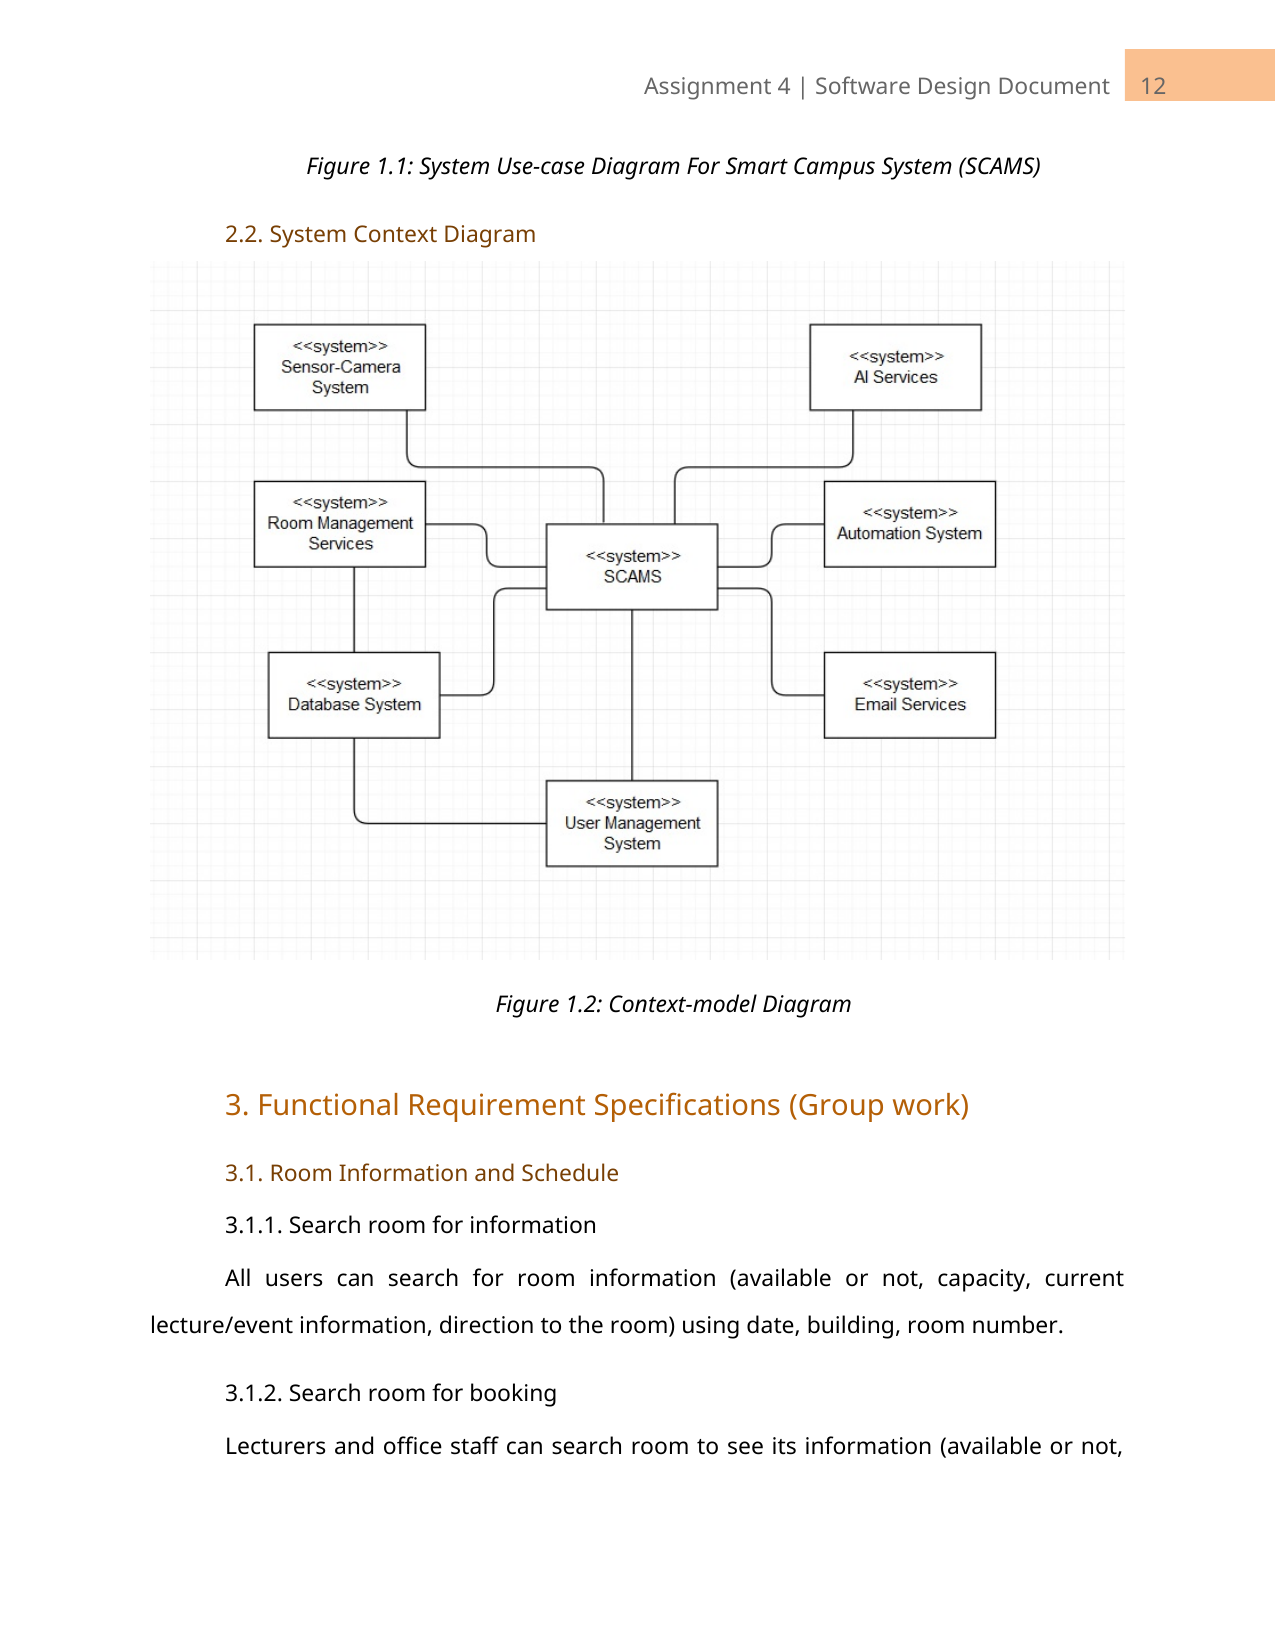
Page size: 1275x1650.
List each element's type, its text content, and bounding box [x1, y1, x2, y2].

subtitle 3.1.1. Search room for information [150, 1209, 1125, 1240]
subtitle 3.1.2. Search room for booking [150, 1377, 1125, 1408]
subtitle 3. Functional Requirement Specifications (Group work) [150, 1085, 1125, 1124]
subtitle 3.1. Room Information and Schedule [150, 1157, 1125, 1188]
text All users can search for room information (available or not, capacity, current lecture/event information, direction to the room) using date, building, room number. [150, 1262, 1125, 1340]
text Figure 1.1: System Use-case Diagram For Smart Campus System (SCAMS) [150, 150, 1125, 181]
subtitle 2.2. System Context Diagram [150, 218, 1125, 249]
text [150, 1430, 1125, 1461]
text Figure 1.2: Context-model Diagram [150, 988, 1125, 1019]
picture [150, 261, 1125, 960]
